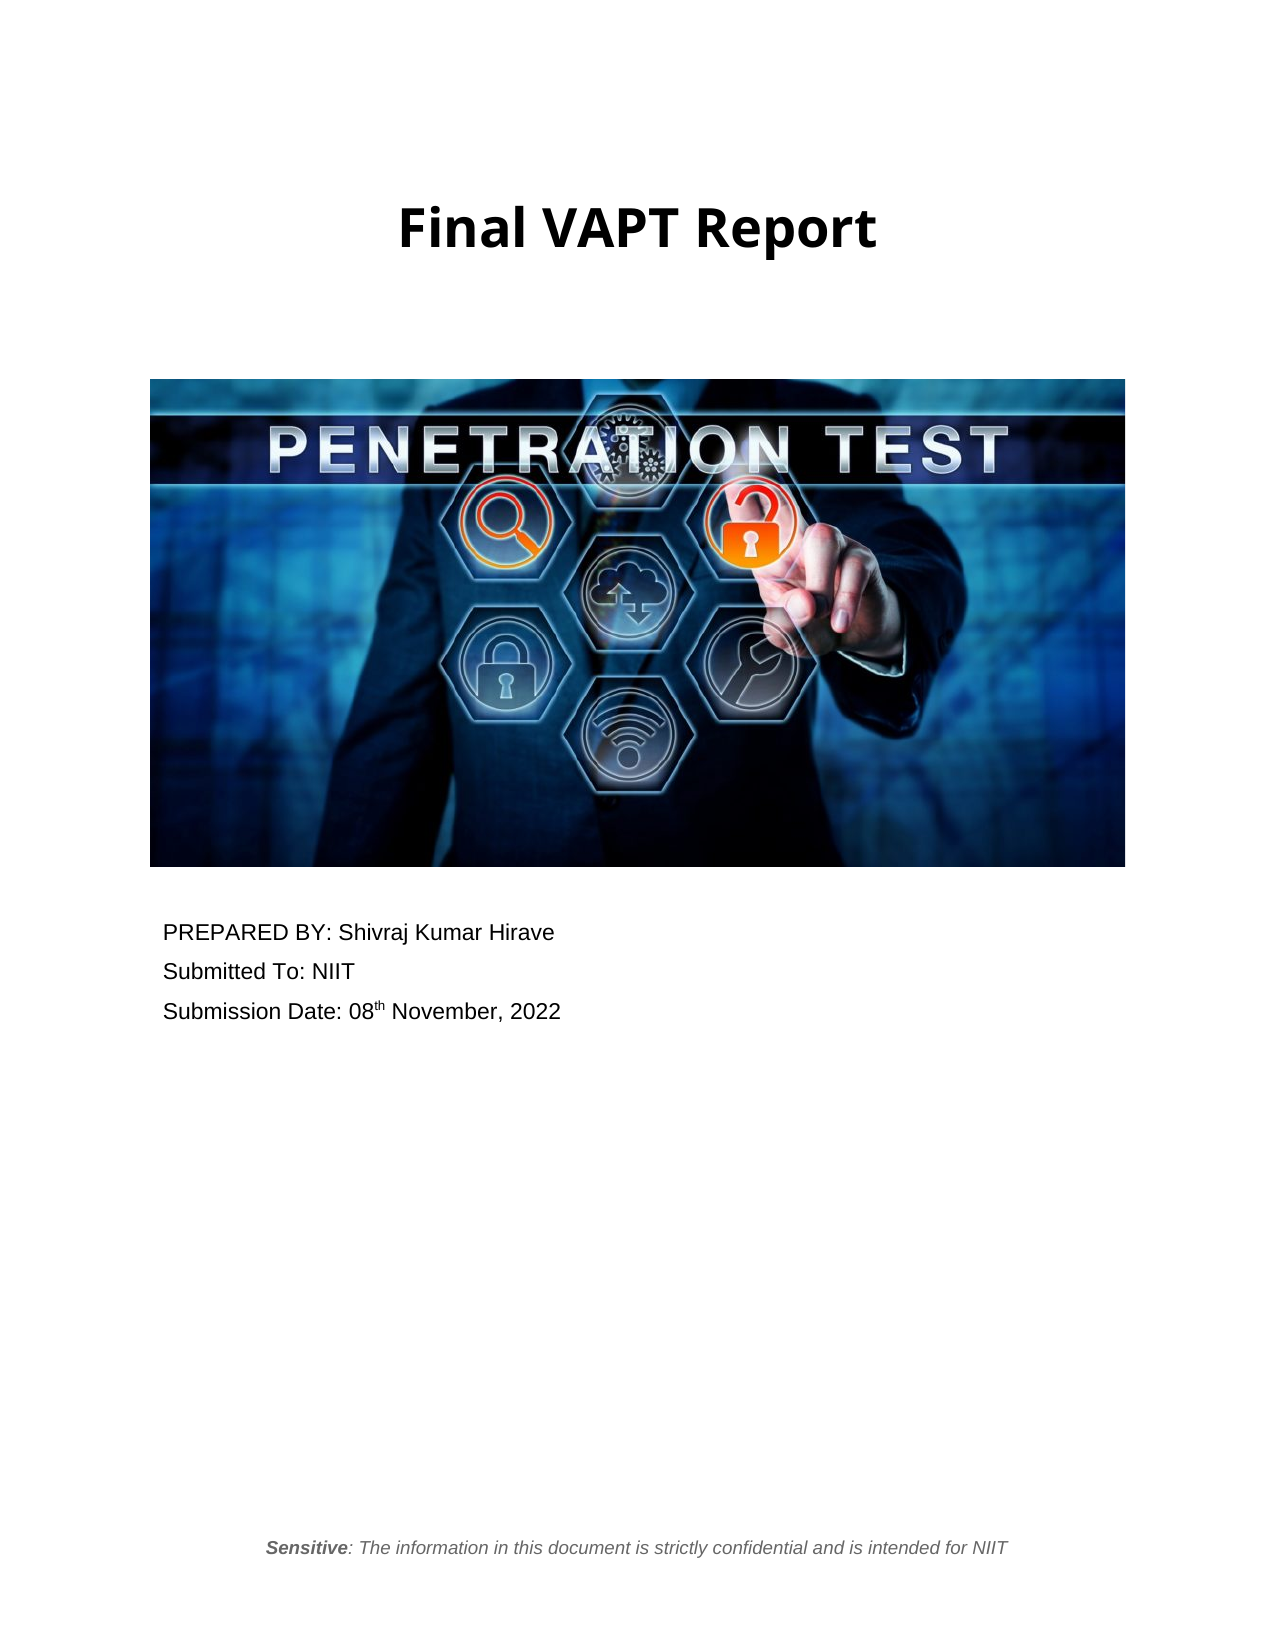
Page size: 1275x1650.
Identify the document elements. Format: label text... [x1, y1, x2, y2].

text PREPARED BY: Shivraj Kumar Hirave [150, 919, 1125, 945]
text Submission Date: 08th November, 2022 [150, 998, 1125, 1024]
text Submitted To: NIIT [150, 958, 1125, 985]
picture [158, 379, 169, 383]
picture [150, 379, 1125, 867]
text Final VAPT Report [150, 189, 1125, 263]
